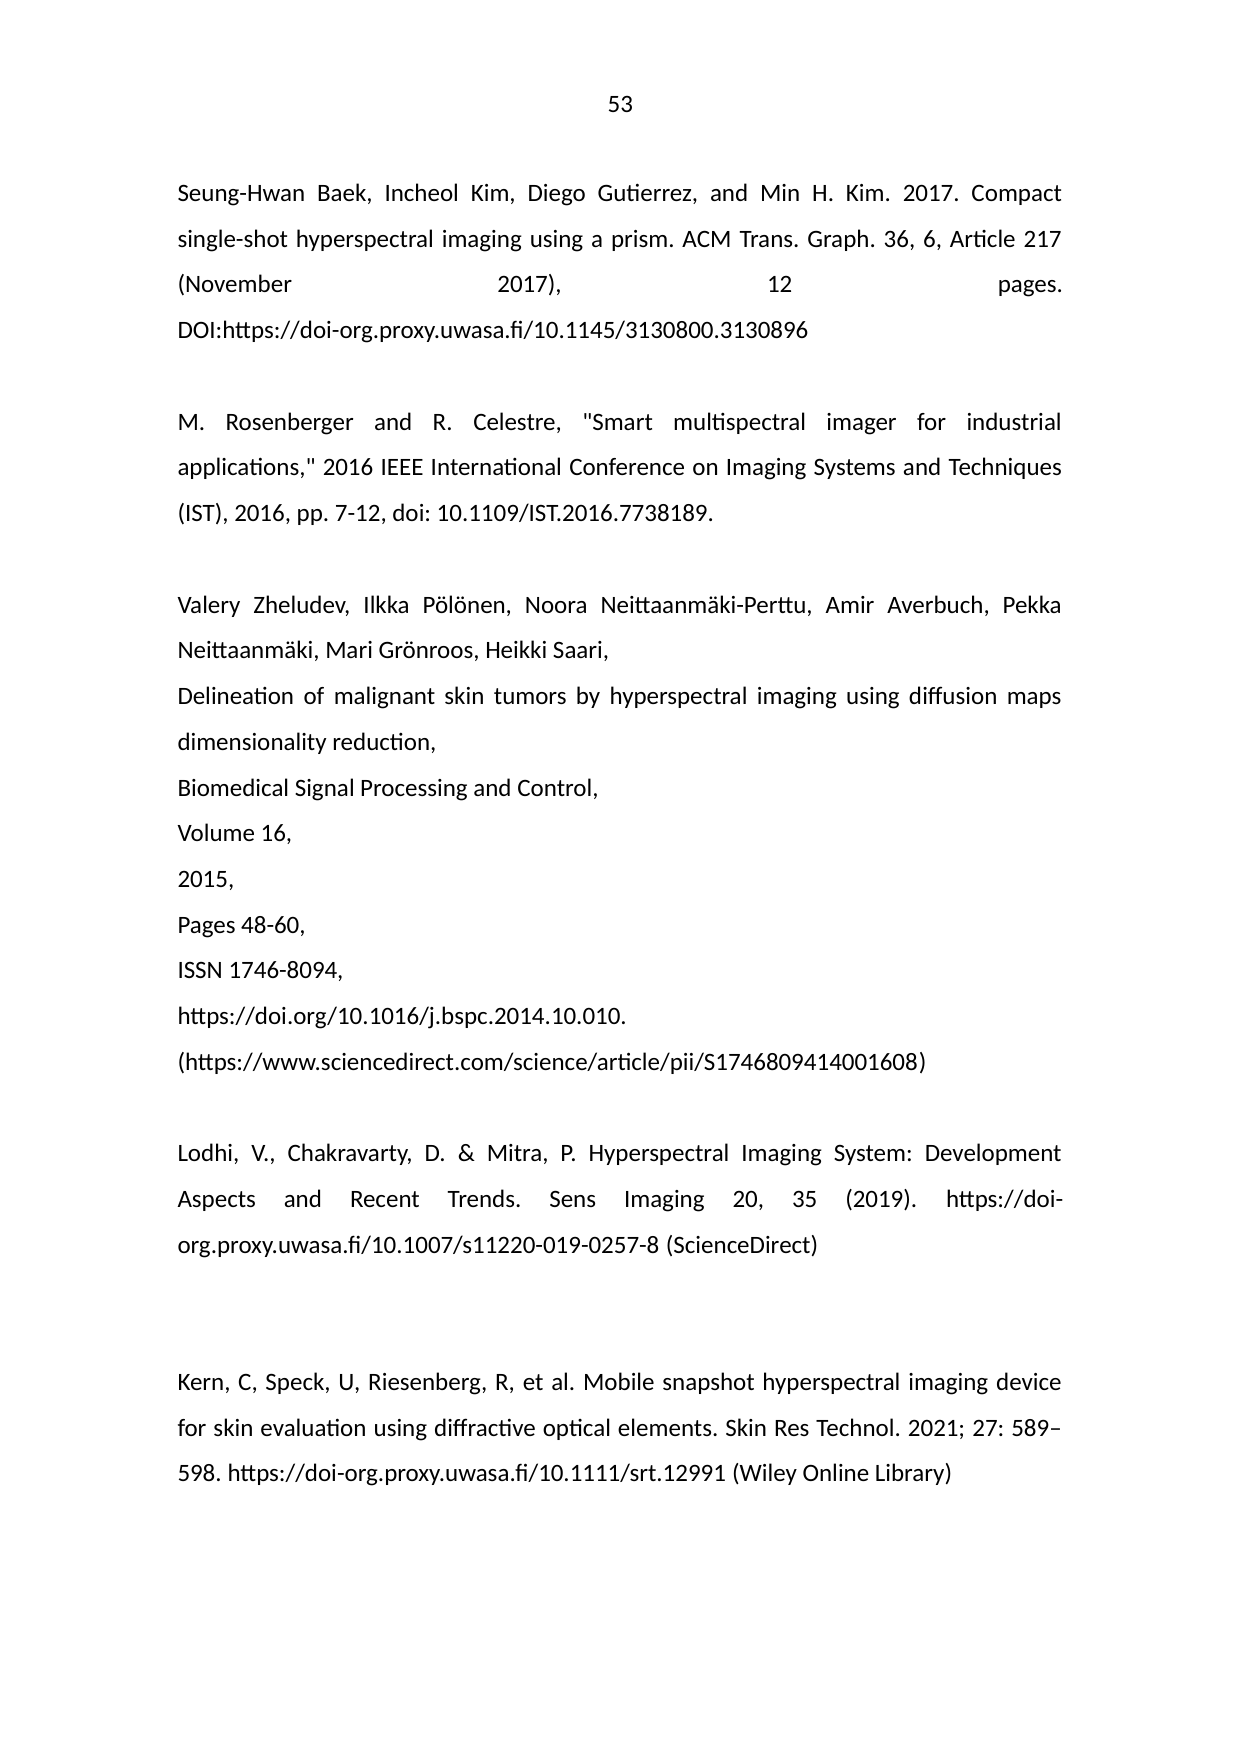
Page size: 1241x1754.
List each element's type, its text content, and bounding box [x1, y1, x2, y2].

text Pages 48-60, [177, 909, 1063, 939]
text Volume 16, [177, 817, 1063, 848]
text (https://www.sciencedirect.com/science/article/pii/S1746809414001608) [177, 1046, 1063, 1077]
text Valery Zheludev, Ilkka Pölönen, Noora Neittaanmäki-Perttu, Amir Averbuch, Pekka Neittaanmäki, Mari Grönroos, Heikki Saari, [177, 589, 1063, 665]
text Kern, C, Speck, U, Riesenberg, R, et al. Mobile snapshot hyperspectral imaging device for skin evaluation using diffractive optical elements. Skin Res Technol. 2021; 27: 589– 598. https://doi-org.proxy.uwasa.fi/10.1111/srt.12991 (Wiley Online Library) [177, 1366, 1063, 1488]
text Seung-Hwan Baek, Incheol Kim, Diego Gutierrez, and Min H. Kim. 2017. Compact single-shot hyperspectral imaging using a prism. ACM Trans. Graph. 36, 6, Article 217 (November 2017), 12 pages. DOI:https://doi-org.proxy.uwasa.fi/10.1145/3130800.3130896 [177, 177, 1063, 345]
text https://doi.org/10.1016/j.bspc.2014.10.010. [177, 1000, 1063, 1031]
text 2015, [177, 863, 1063, 894]
text Biomedical Signal Processing and Control, [177, 772, 1063, 802]
text M. Rosenberger and R. Celestre, "Smart multispectral imager for industrial applications," 2016 IEEE International Conference on Imaging Systems and Techniques (IST), 2016, pp. 7-12, doi: 10.1109/IST.2016.7738189. [177, 406, 1063, 528]
text Delineation of malignant skin tumors by hyperspectral imaging using diffusion maps dimensionality reduction, [177, 680, 1063, 756]
text ISSN 1746-8094, [177, 954, 1063, 985]
text Lodhi, V., Chakravarty, D. & Mitra, P. Hyperspectral Imaging System: Development Aspects and Recent Trends. Sens Imaging 20, 35 (2019). https://doi-org.proxy.uwasa.fi/10.1007/s11220-019-0257-8 (ScienceDirect) [177, 1137, 1063, 1259]
